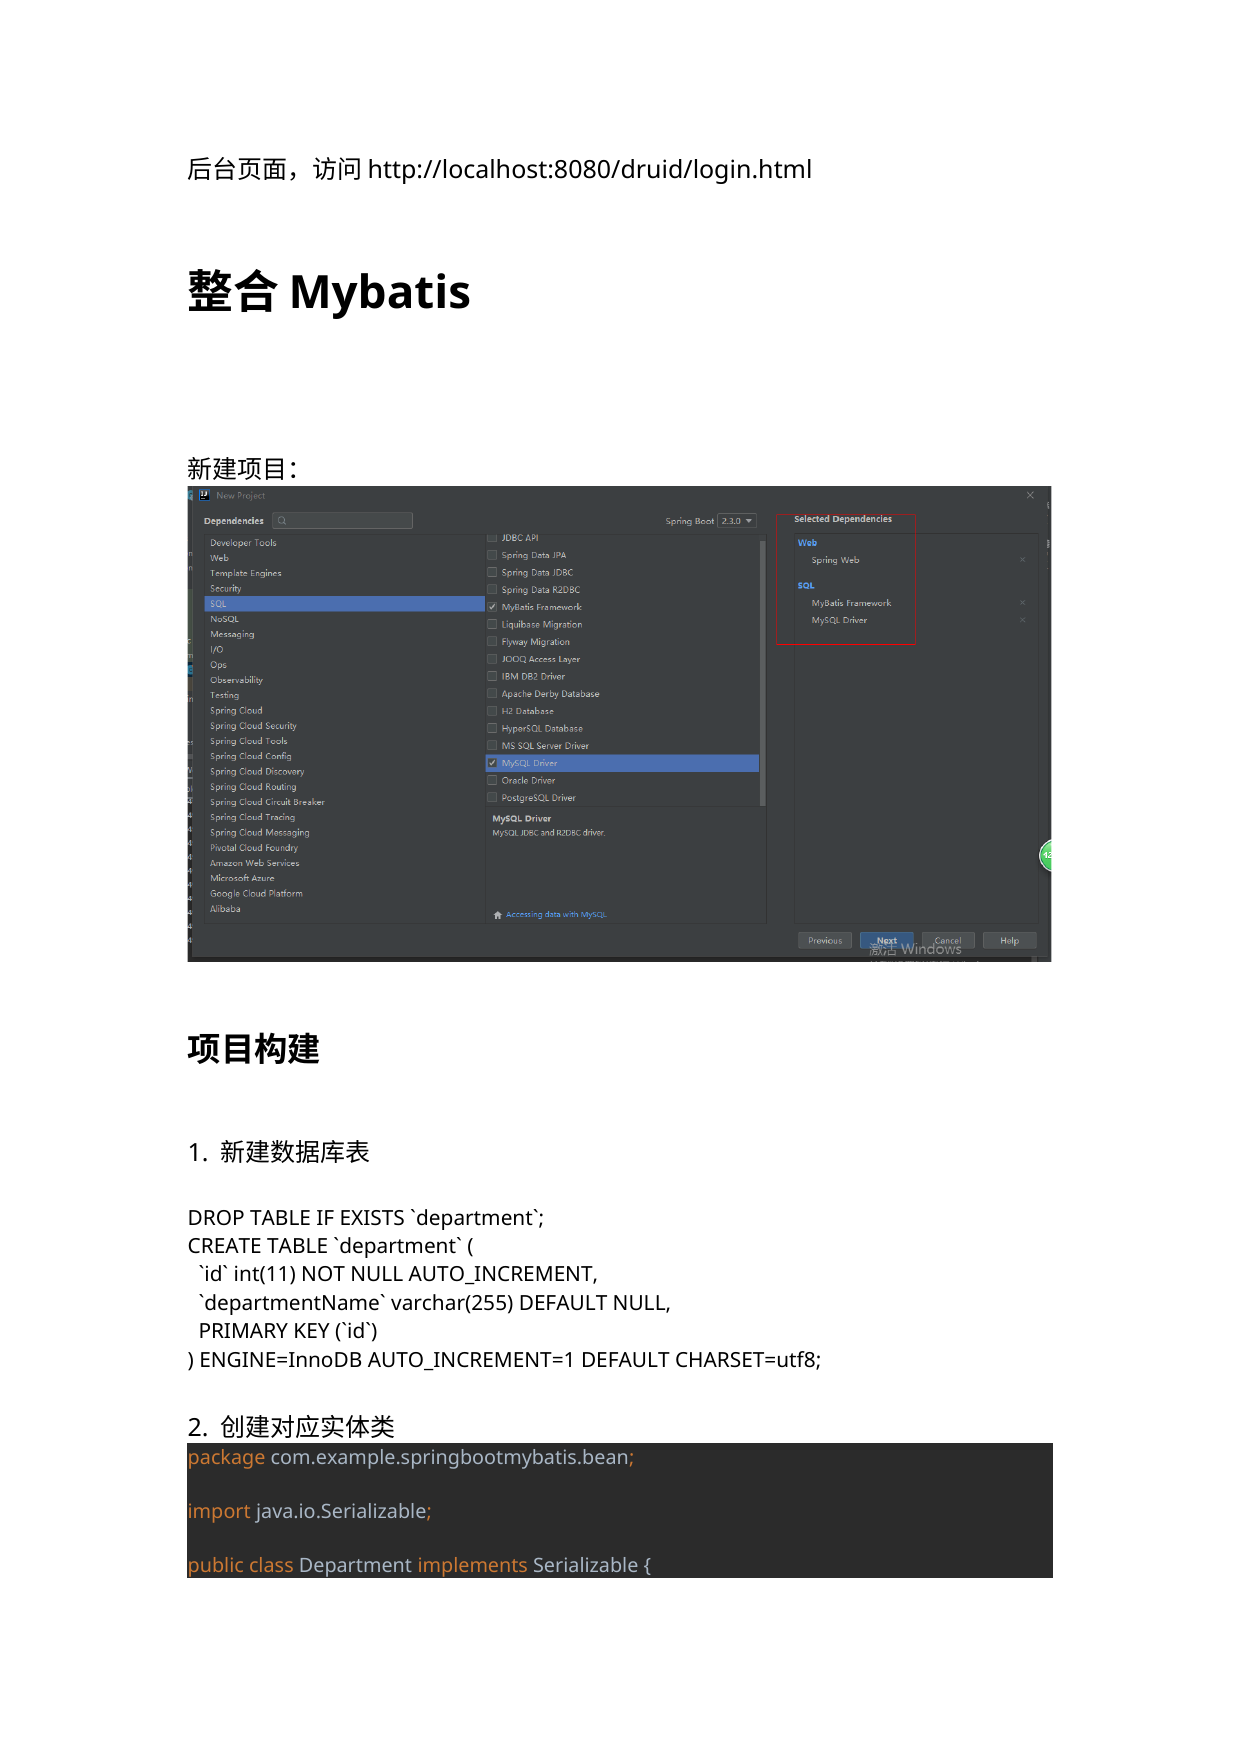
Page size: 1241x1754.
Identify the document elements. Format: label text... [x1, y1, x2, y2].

picture [187, 486, 1052, 962]
text 新建项目： [187, 450, 1053, 486]
subtitle 整合Mybatis [187, 256, 1053, 322]
list 创建对应实体类 [187, 1407, 1053, 1443]
text 后台页面，访问http://localhost:8080/druid/login.html [187, 150, 1053, 186]
text `departmentName` varchar(255) DEFAULT NULL, [187, 1288, 1053, 1316]
list 新建数据库表 [187, 1132, 1053, 1168]
text ) ENGINE=InnoDB AUTO_INCREMENT=1 DEFAULT CHARSET=utf8; [187, 1345, 1053, 1373]
subtitle 项目构建 [187, 1022, 1053, 1071]
text CREATE TABLE `department` ( [187, 1231, 1053, 1259]
text DROP TABLE IF EXISTS `department`; [187, 1203, 1053, 1231]
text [187, 1443, 1053, 1578]
text `id` int(11) NOT NULL AUTO_INCREMENT, [187, 1259, 1053, 1288]
text PRIMARY KEY (`id`) [187, 1316, 1053, 1345]
